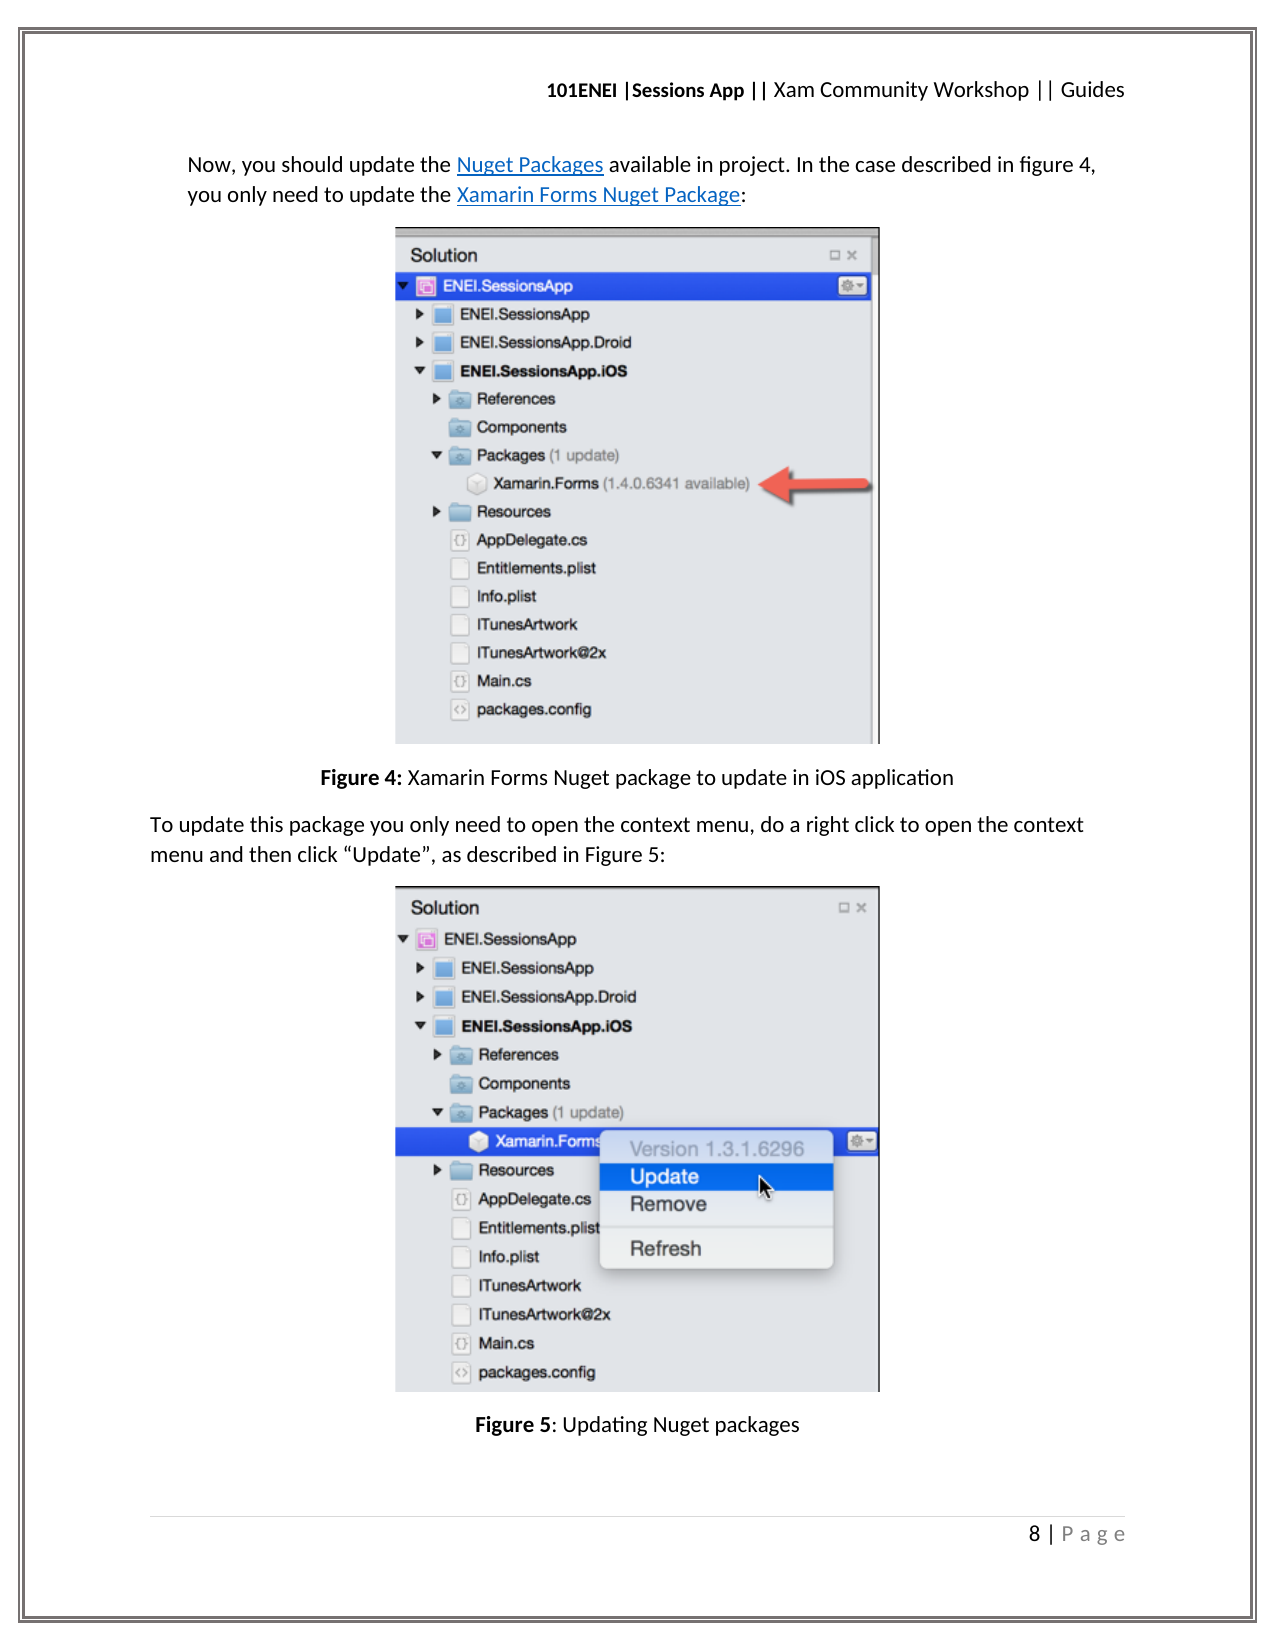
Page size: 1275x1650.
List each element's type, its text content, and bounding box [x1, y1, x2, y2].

text To update this package you only need to open the context menu, do a right click to open the context menu and then click “Update”, as described in Figure 5: [150, 810, 1125, 868]
picture [395, 886, 880, 1392]
picture [395, 227, 880, 744]
text Figure 5: Updating Nuget packages [150, 1410, 1125, 1438]
text Figure 4: Xamarin Forms Nuget package to update in iOS application [150, 763, 1125, 791]
text Now, you should update the Nuget Packages available in project. In the case described in figure 4, you only need to update the Xamarin Forms Nuget Package: [187, 150, 1125, 209]
